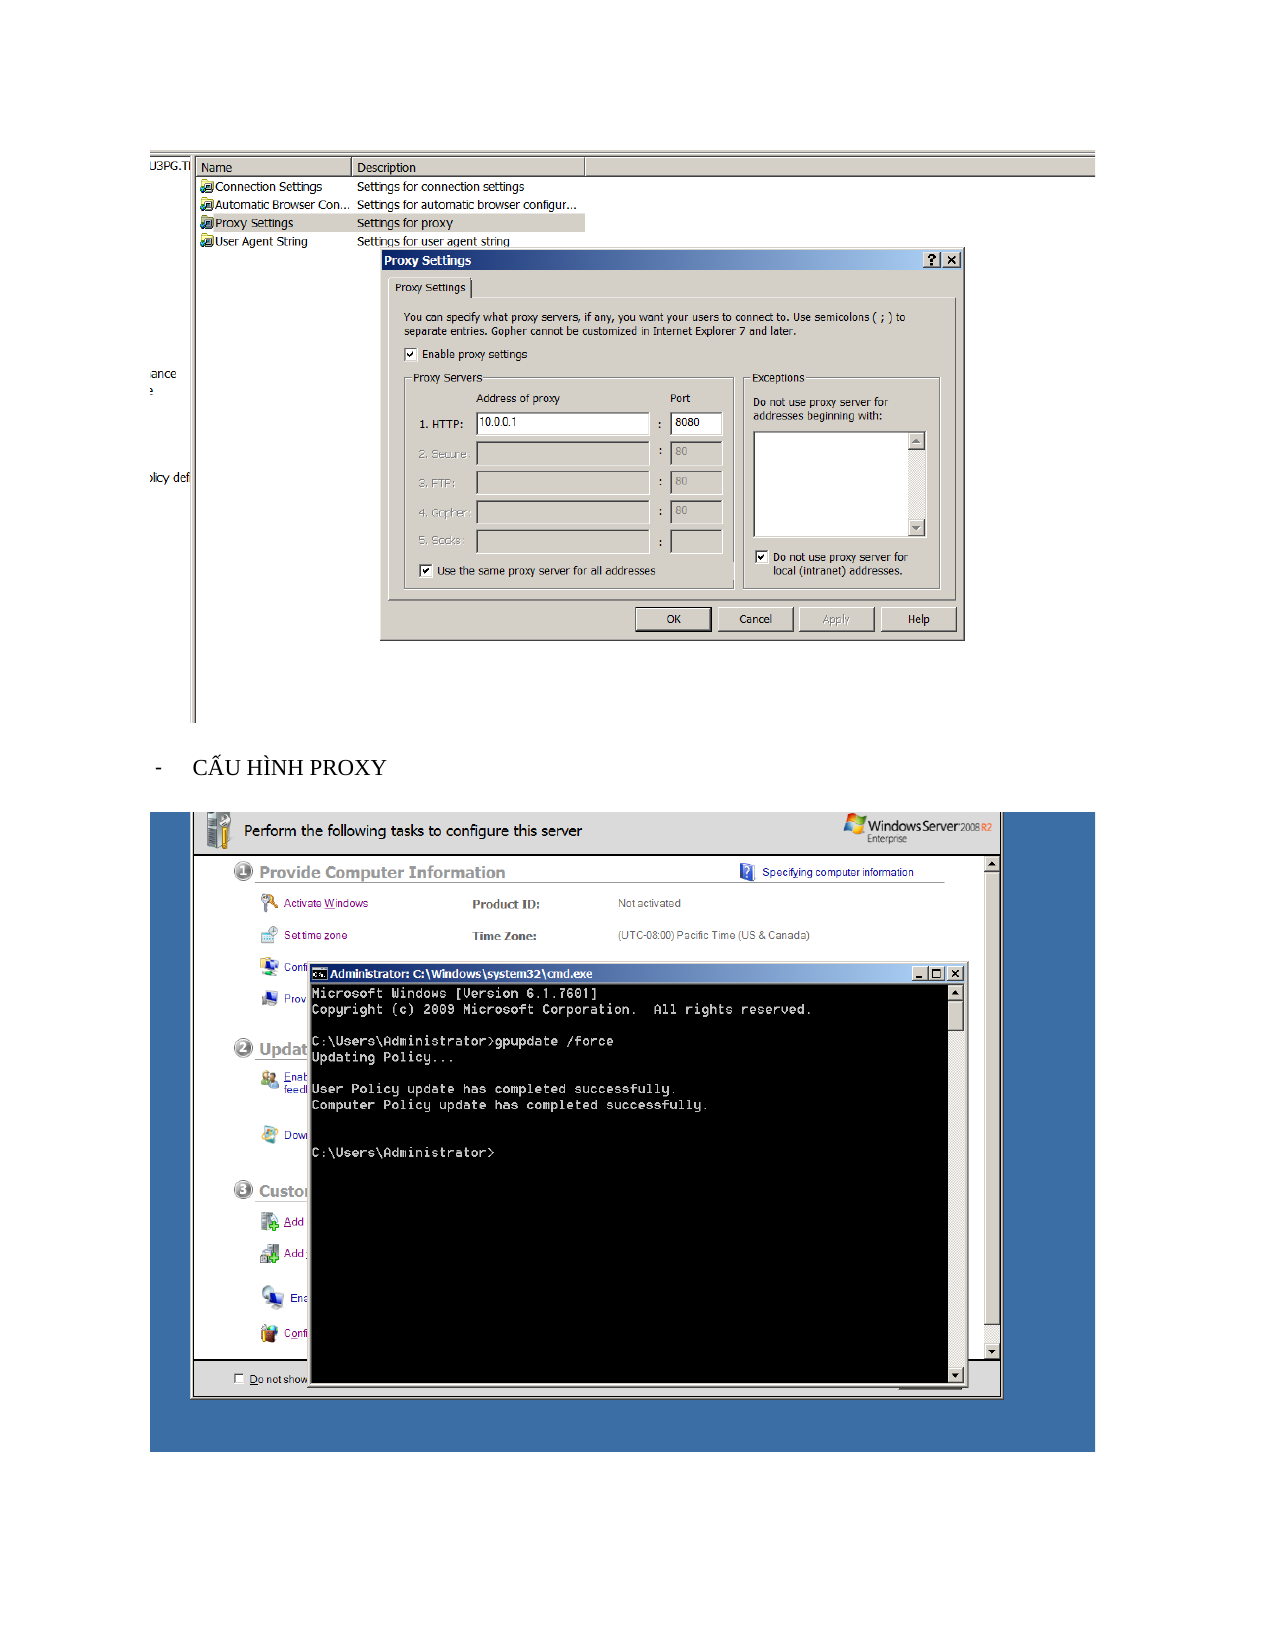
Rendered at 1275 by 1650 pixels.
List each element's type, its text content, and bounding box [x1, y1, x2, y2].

picture [150, 812, 1096, 1452]
list CẤU HÌNH PROXY [155, 753, 1125, 781]
picture [150, 150, 1096, 723]
